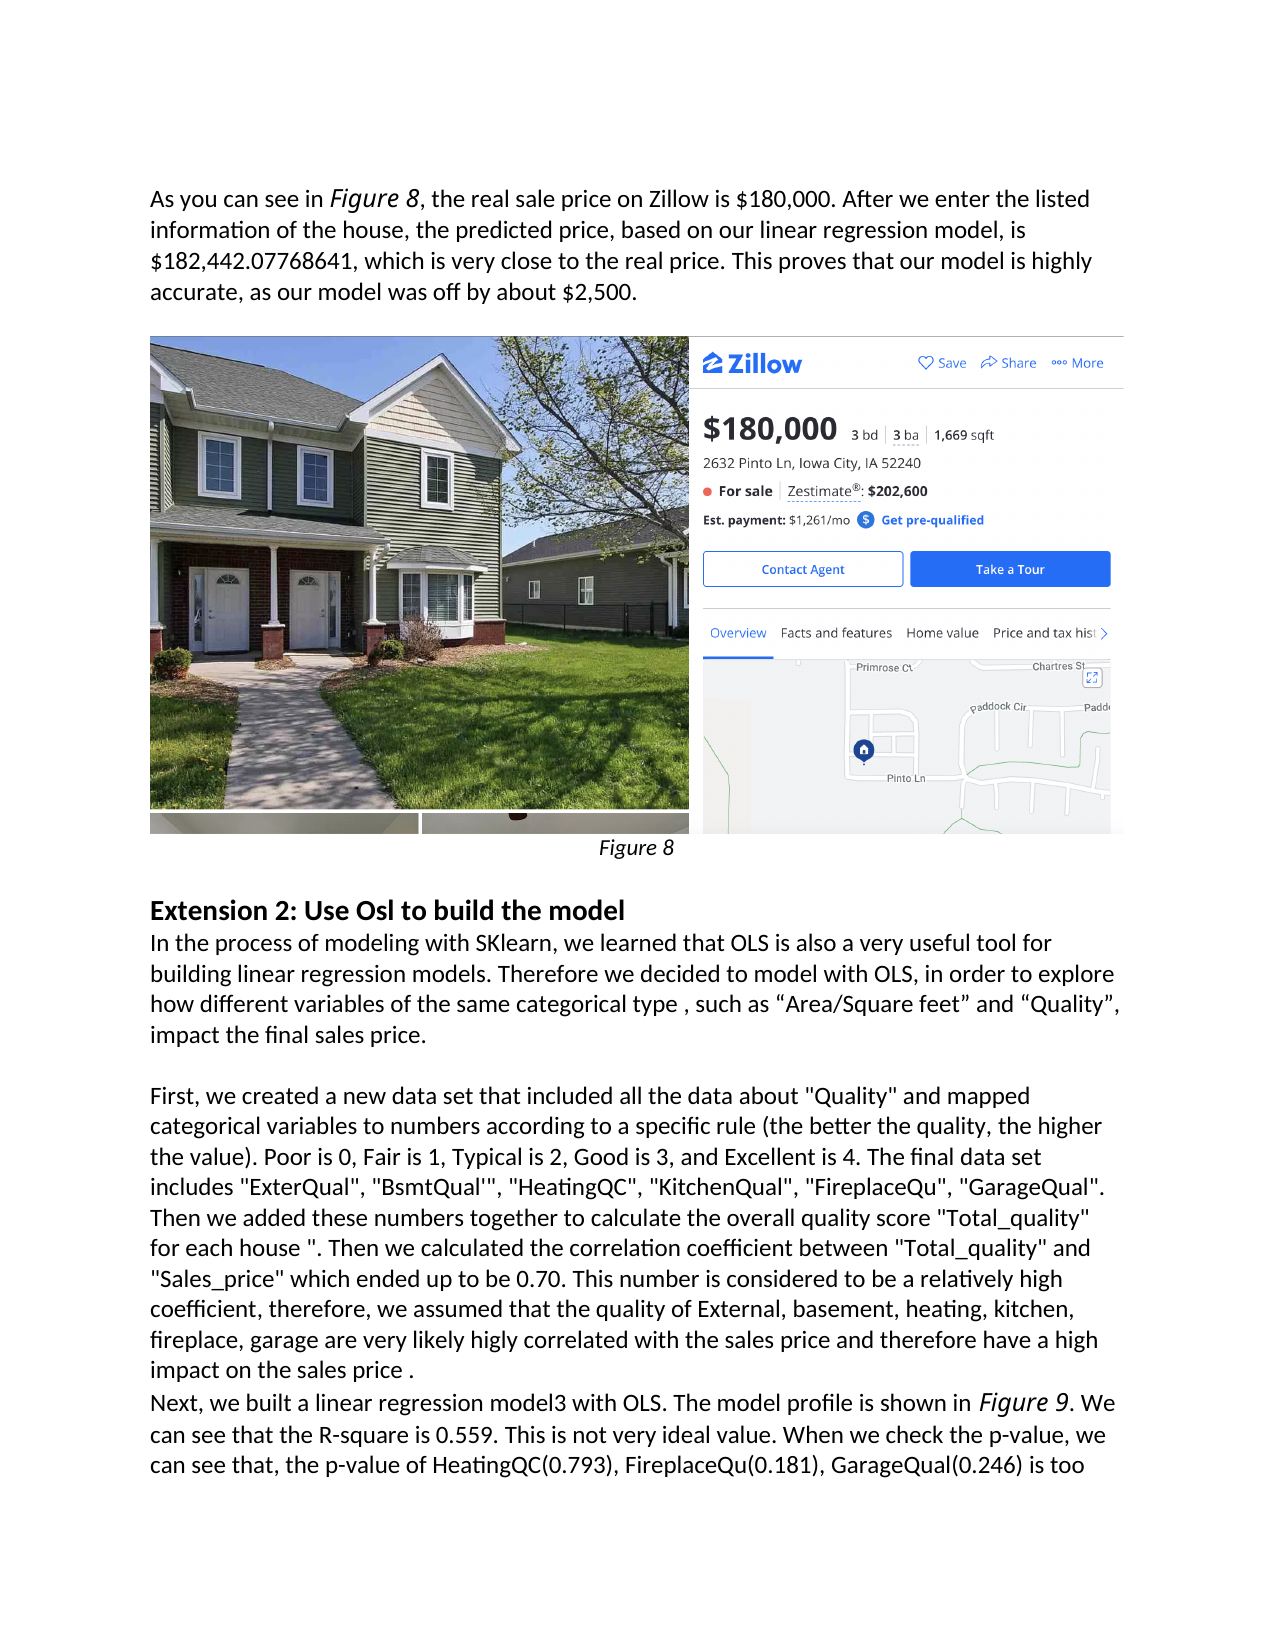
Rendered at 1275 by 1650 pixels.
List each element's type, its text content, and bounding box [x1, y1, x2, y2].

text Figure 8 [150, 833, 1125, 861]
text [150, 1385, 1125, 1480]
picture [150, 336, 1124, 834]
text In the process of modeling with SKlearn, we learned that OLS is also a very useful tool for building linear regression models. Therefore we decided to model with OLS, in order to explore how different variables of the same categorical type , such as “Area/Square feet” and “Quality”, impact the final sales price. [150, 927, 1125, 1049]
text Extension 2: Use Osl to build the model [150, 892, 1125, 927]
text As you can see in Figure 8, the real sale price on Zillow is $180,000. After we enter the listed information of the house, the predicted price, based on our linear regression model, is $182,442.07768641, which is very close to the real price. This proves that our model is highly accurate, as our model was off by about $2,500. [150, 181, 1125, 306]
text First, we created a new data set that included all the data about "Quality" and mapped categorical variables to numbers according to a specific rule (the better the quality, the higher the value). Poor is 0, Fair is 1, Typical is 2, Good is 3, and Excellent is 4. The final data set includes "ExterQual", "BsmtQual'", "HeatingQC", "KitchenQual", "FireplaceQu", "GarageQual". Then we added these numbers together to calculate the overall quality score "Total_quality" for each house ". Then we calculated the correlation coefficient between "Total_quality" and "Sales_price" which ended up to be 0.70. This number is considered to be a relatively high coefficient, therefore, we assumed that the quality of External, basement, heating, kitchen, fireplace, garage are very likely higly correlated with the sales price and therefore have a high impact on the sales price . [150, 1080, 1125, 1385]
